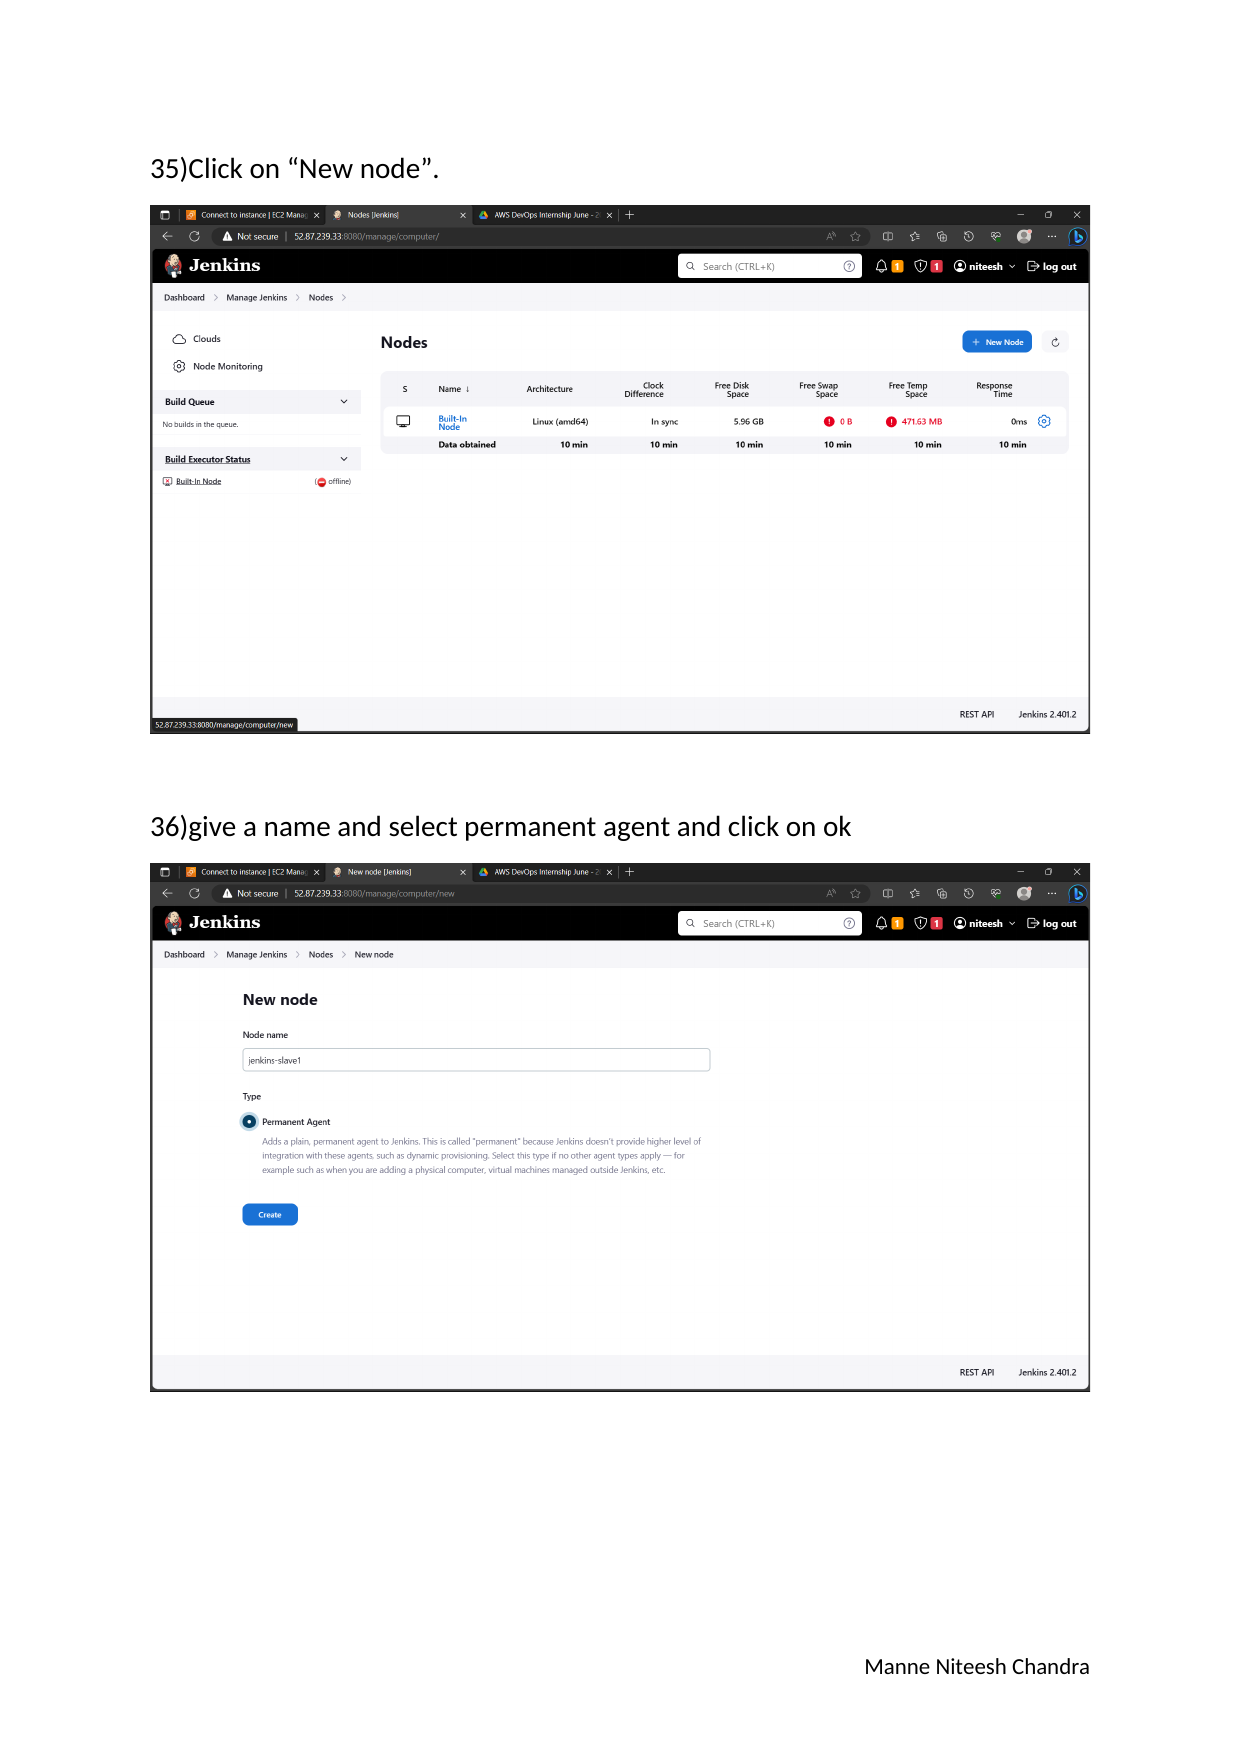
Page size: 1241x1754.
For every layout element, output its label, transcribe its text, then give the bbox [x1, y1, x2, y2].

picture [150, 205, 1091, 734]
picture [150, 863, 1091, 1392]
text 35)Click on “New node”. [150, 150, 1090, 186]
text 36)give a name and select permanent agent and click on ok [150, 808, 1090, 843]
